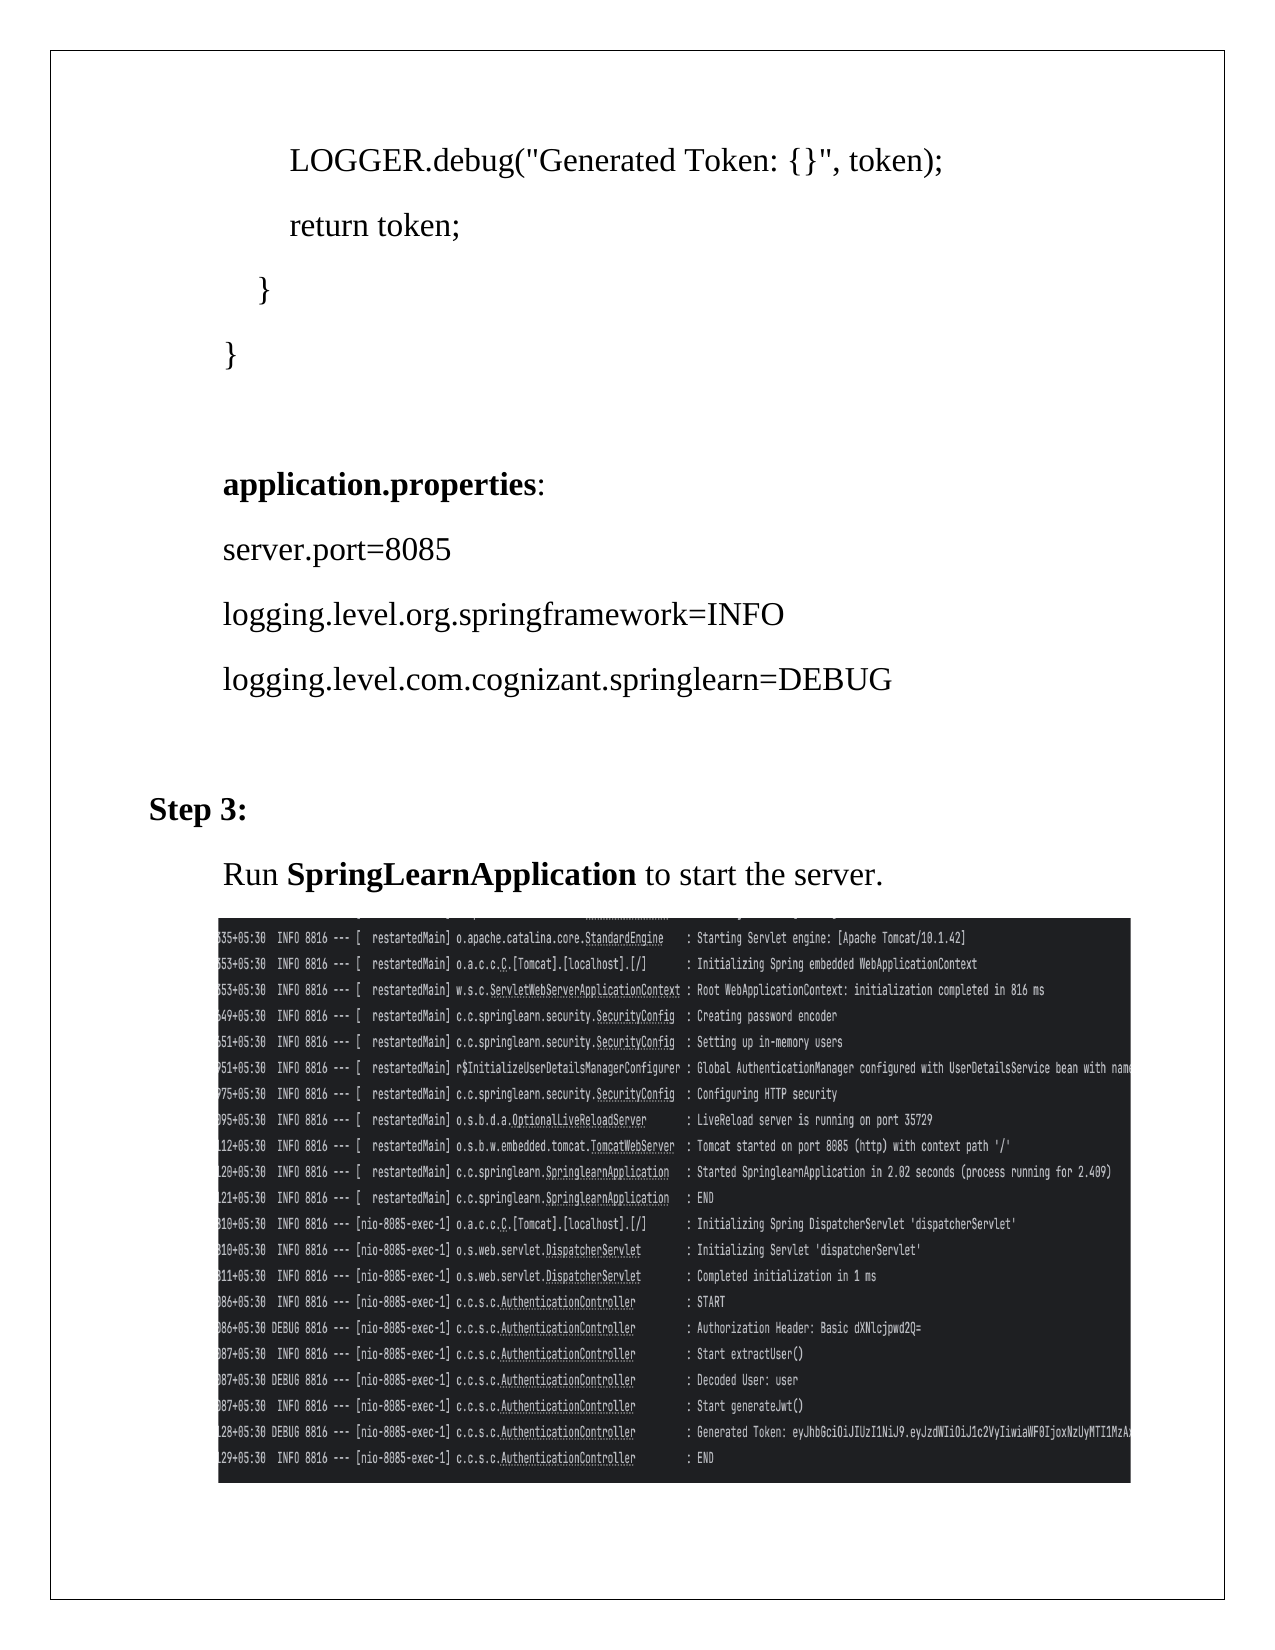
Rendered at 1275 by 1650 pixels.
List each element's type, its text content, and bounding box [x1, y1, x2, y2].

subtitle LOGGER.debug("Generated Token: {}", token); [223, 140, 1200, 178]
subtitle } [223, 334, 1200, 373]
subtitle application.properties: [223, 464, 1200, 503]
subtitle return token; [223, 205, 1200, 243]
subtitle } [223, 270, 1200, 308]
subtitle logging.level.com.cognizant.springlearn=DEBUG [223, 659, 1200, 697]
subtitle Step 3: [149, 789, 1200, 827]
picture [218, 918, 1131, 1483]
subtitle server.port=8085 [223, 529, 1200, 568]
subtitle logging.level.org.springframework=INFO [223, 594, 1200, 632]
text Run SpringLearnApplication to start the server. [223, 854, 1200, 892]
